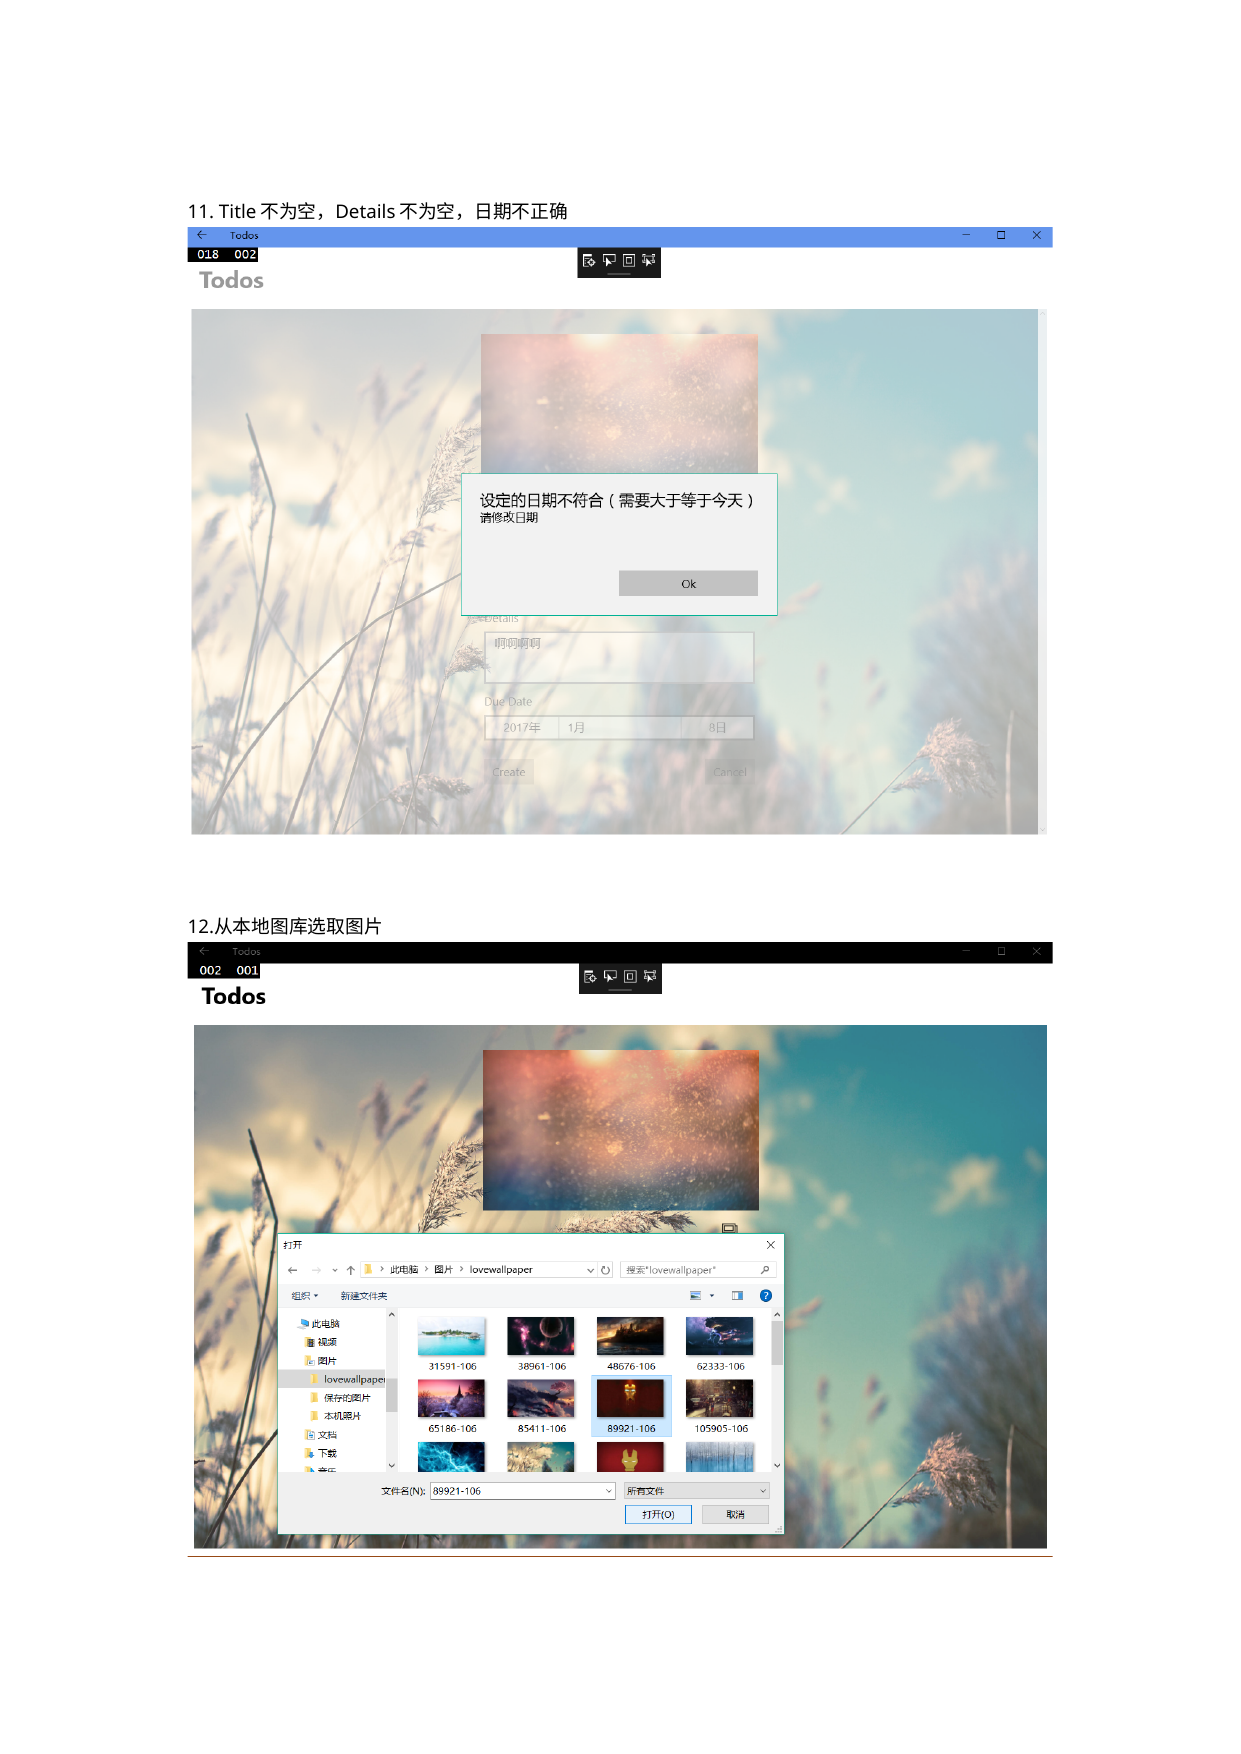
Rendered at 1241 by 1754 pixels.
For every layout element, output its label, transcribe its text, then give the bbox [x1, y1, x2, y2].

text 11. Title不为空，Details不为空，日期不正确 [187, 194, 1053, 227]
picture [187, 227, 1053, 841]
picture [187, 942, 1053, 1557]
text 12.从本地图库选取图片 [187, 909, 1053, 942]
